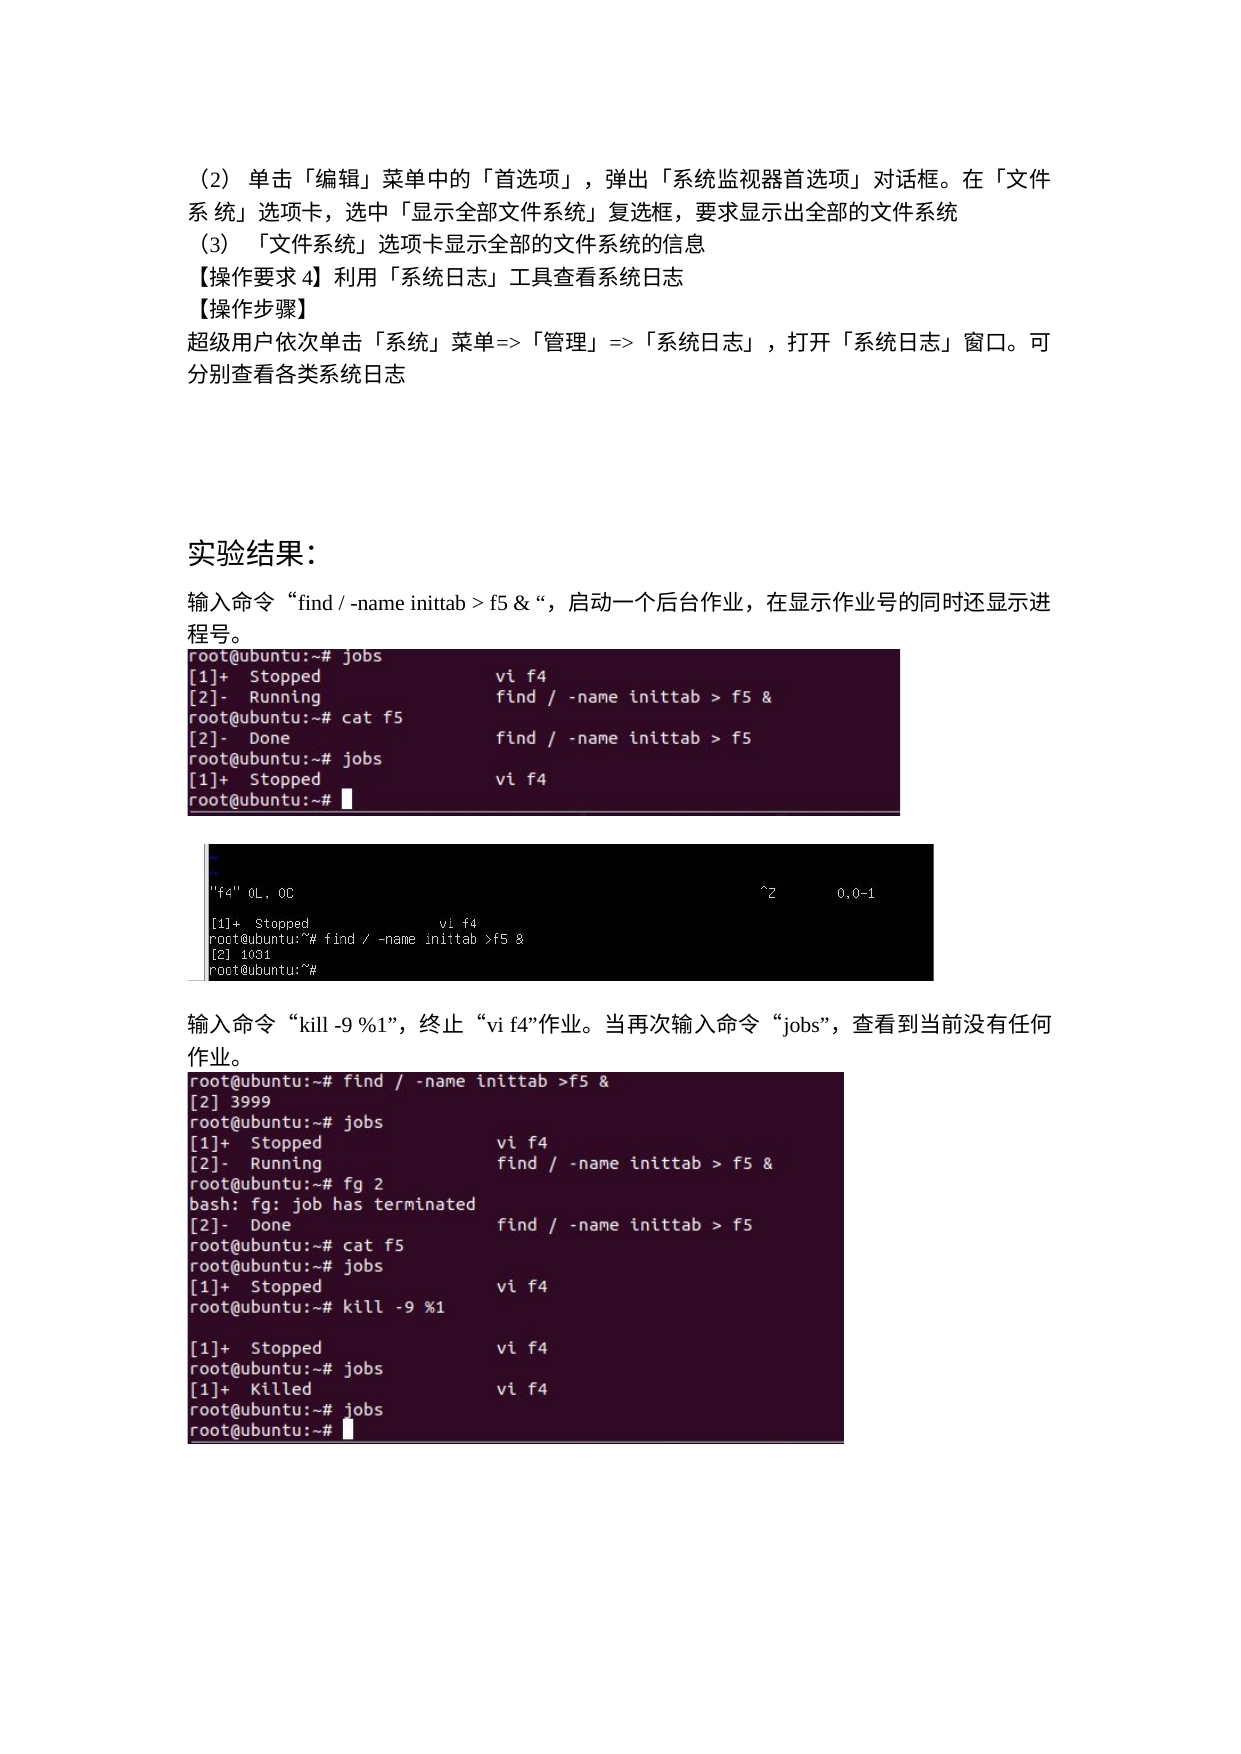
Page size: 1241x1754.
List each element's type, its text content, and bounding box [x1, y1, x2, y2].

text （3） 「文件系统」选项卡显示全部的文件系统的信息 [187, 227, 1053, 259]
picture [187, 844, 934, 981]
picture [187, 1072, 844, 1444]
text 输入命令“find / -name inittab > f5 & “，启动一个后台作业，在显示作业号的同时还显示进程号。 [187, 584, 1053, 649]
text （2） 单击「编辑」菜单中的「首选项」，弹出「系统监视器首选项」对话框。在「文件系 统」选项卡，选中「显示全部文件系统」复选框，要求显示出全部的文件系统 [187, 162, 1053, 227]
text 【操作步骤】 [187, 292, 1053, 324]
text 实验结果： [187, 519, 1053, 584]
text 输入命令“kill -9 %1”，终止“vi f4”作业。当再次输入命令“jobs”，查看到当前没有任何作业。 [187, 1007, 1053, 1072]
text 【操作要求 4】利用「系统日志」工具查看系统日志 [187, 259, 1053, 292]
text 超级用户依次单击「系统」菜单=>「管理」=>「系统日志」，打开「系统日志」窗口。可分别查看各类系统日志 [187, 324, 1053, 389]
picture [187, 649, 901, 816]
